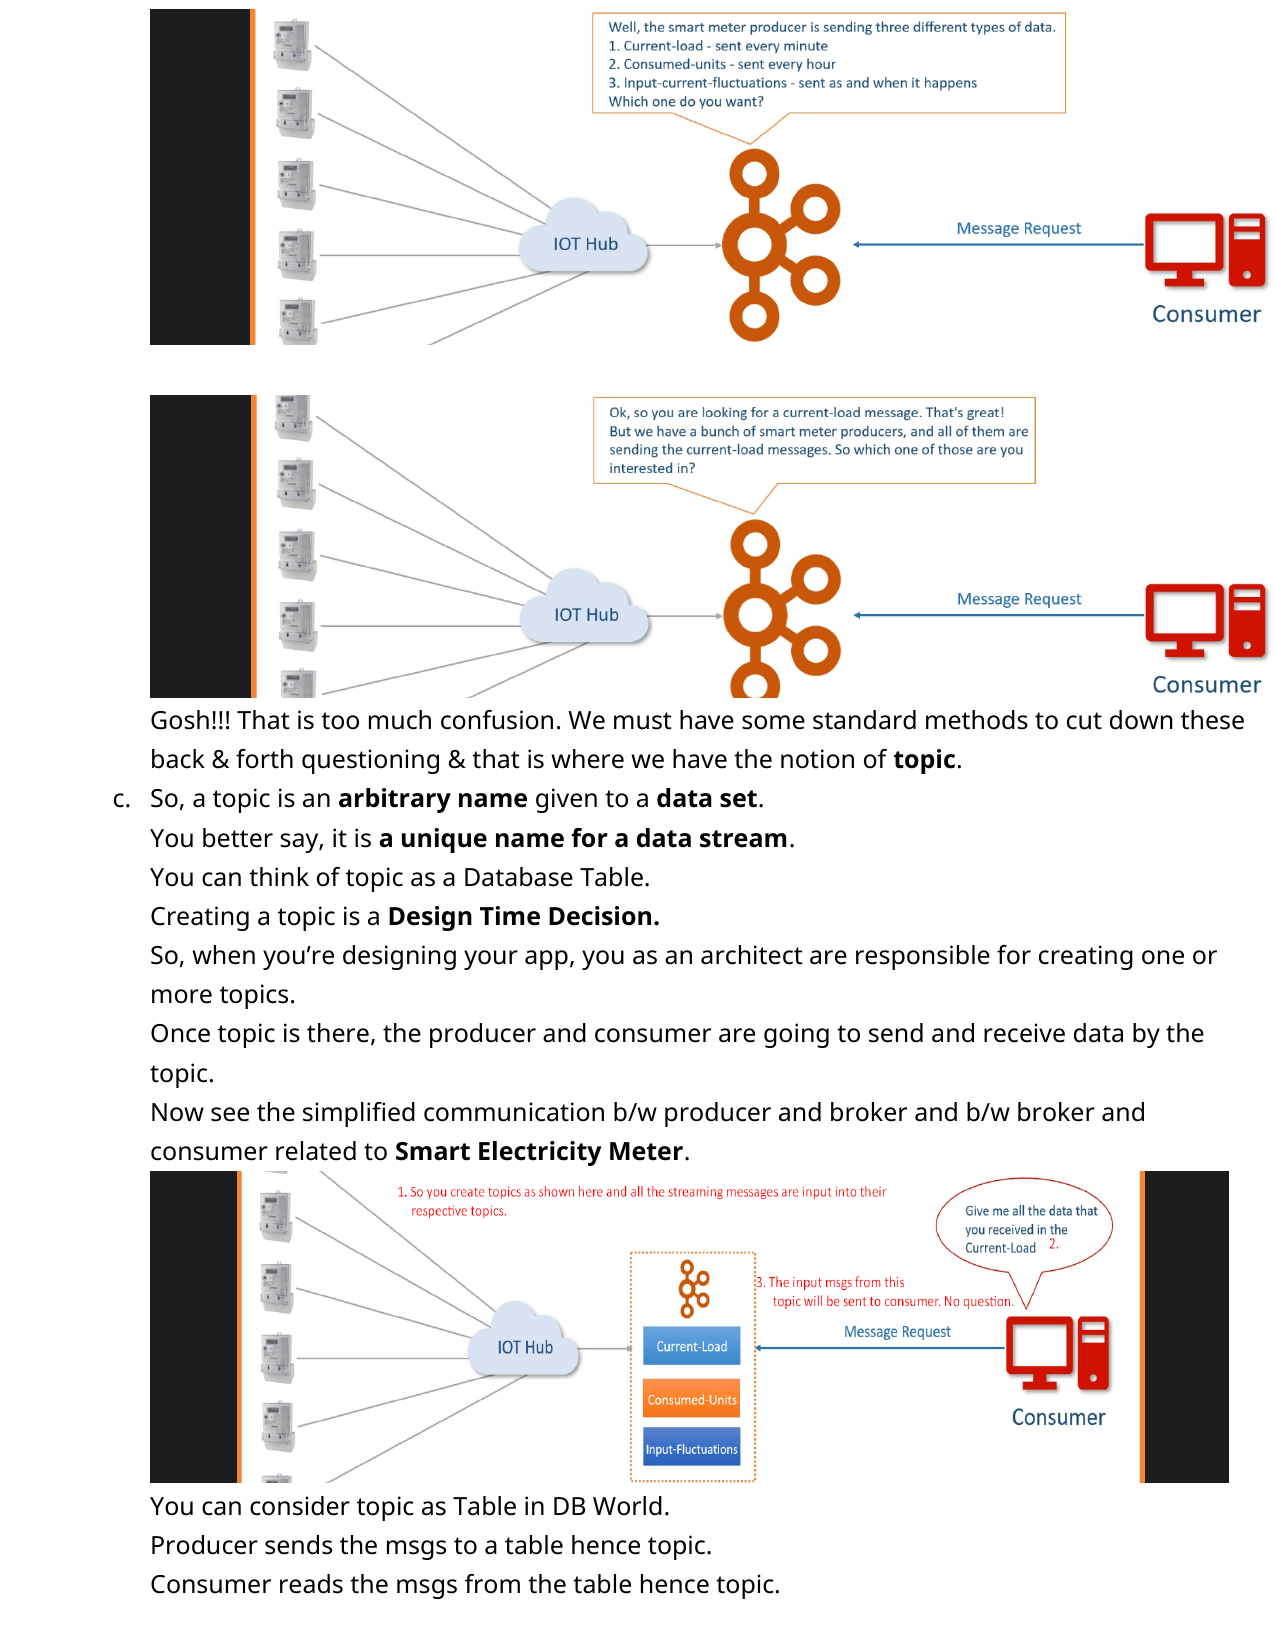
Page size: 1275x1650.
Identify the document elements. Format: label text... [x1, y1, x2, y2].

picture [150, 1171, 1229, 1483]
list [112, 9, 1255, 776]
picture [150, 9, 1275, 345]
picture [150, 395, 1275, 698]
